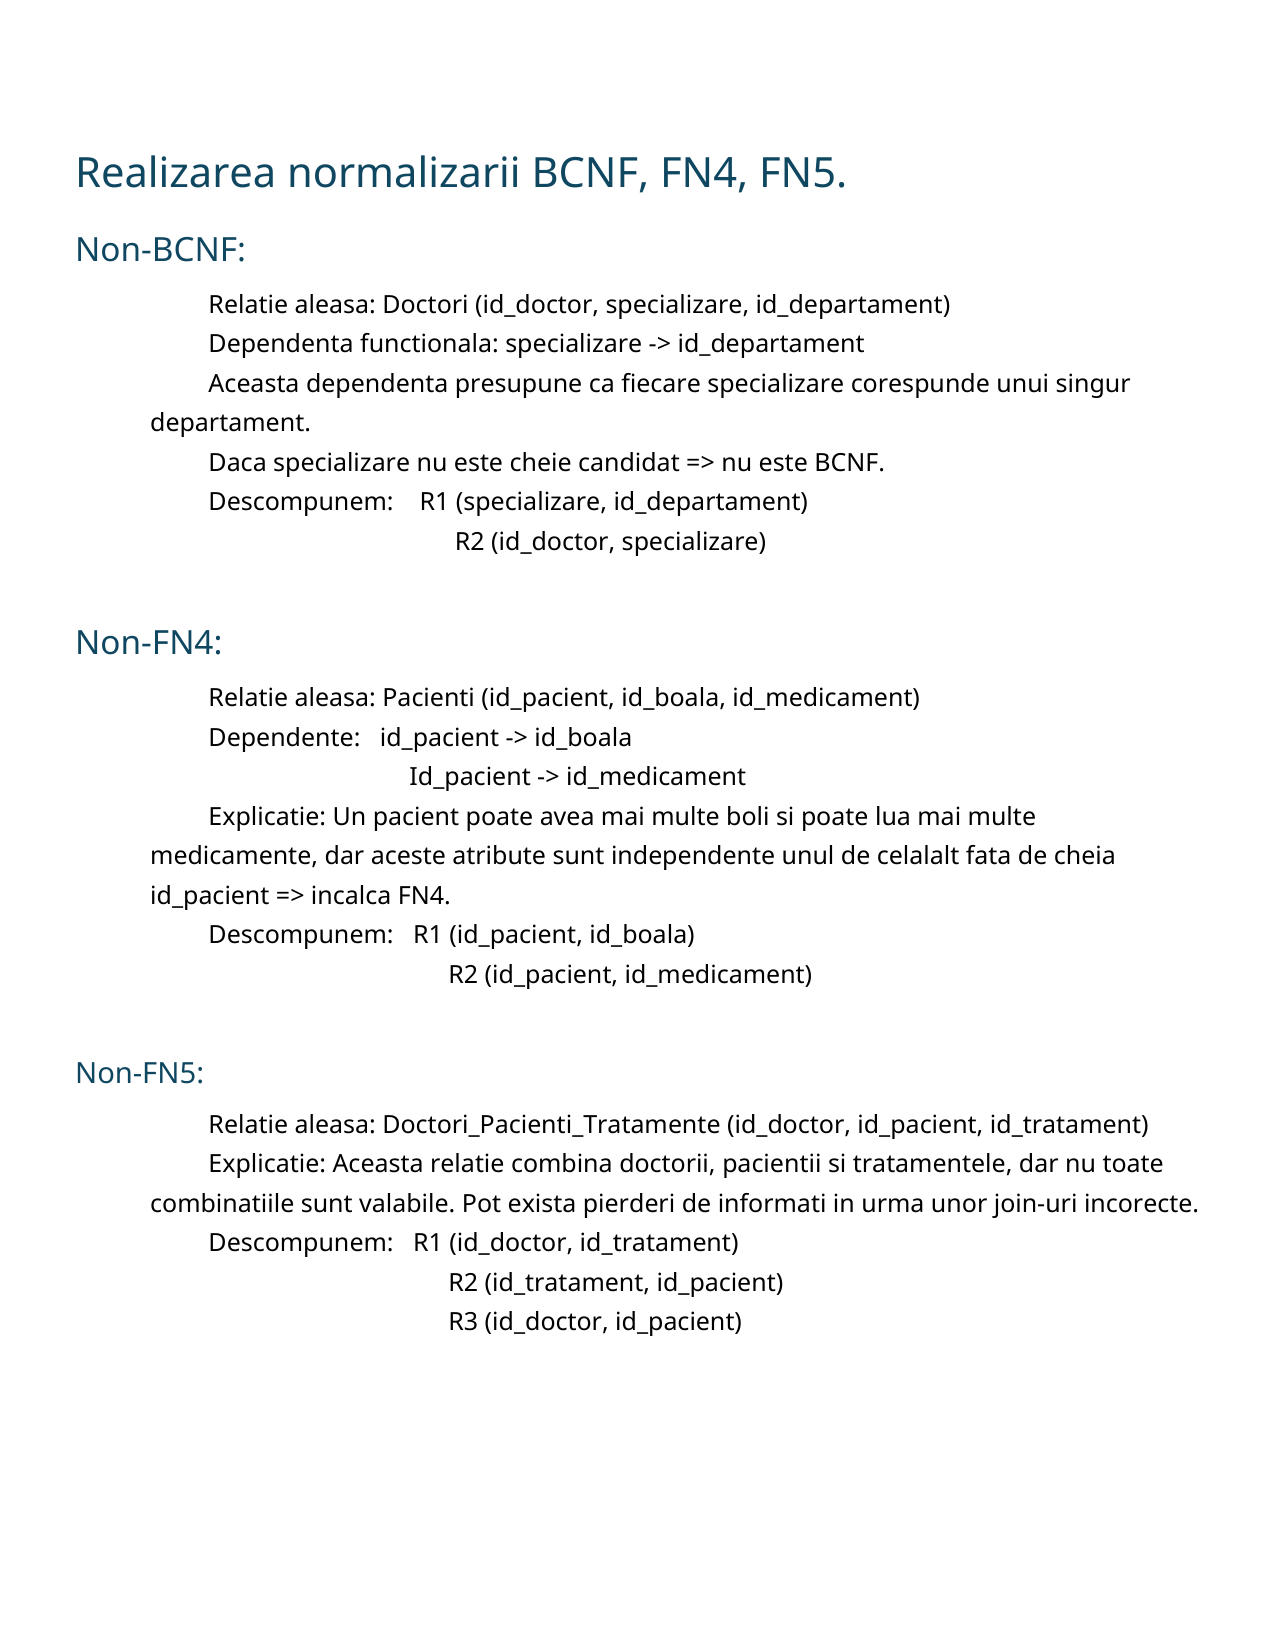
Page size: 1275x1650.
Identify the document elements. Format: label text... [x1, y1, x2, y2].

list R2 (id_doctor, specializare) [150, 523, 1200, 557]
list Descompunem: R1 (specializare, id_departament) [150, 484, 1200, 518]
list Descompunem: R1 (id_doctor, id_tratament) [150, 1225, 1200, 1259]
list R2 (id_tratament, id_pacient) [150, 1264, 1200, 1298]
list Id_pacient -> id_medicament [150, 759, 1200, 793]
list Explicatie: Un pacient poate avea mai multe boli si poate lua mai multe medicamente, dar aceste atribute sunt independente unul de celalalt fata de cheia id_pacient => incalca FN4. [150, 798, 1200, 911]
list Descompunem: R1 (id_pacient, id_boala) [150, 917, 1200, 951]
list Relatie aleasa: Pacienti (id_pacient, id_boala, id_medicament) [150, 680, 1200, 714]
subtitle Non-FN4: [75, 619, 1200, 664]
list Dependenta functionala: specializare -> id_departament [150, 326, 1200, 360]
list Relatie aleasa: Doctori (id_doctor, specializare, id_departament) [150, 287, 1200, 321]
subtitle Realizarea normalizarii BCNF, FN4, FN5. [75, 143, 1200, 200]
list R2 (id_pacient, id_medicament) [150, 956, 1200, 990]
list R3 (id_doctor, id_pacient) [150, 1304, 1200, 1338]
list Explicatie: Aceasta relatie combina doctorii, pacientii si tratamentele, dar nu toate combinatiile sunt valabile. Pot exista pierderi de informati in urma unor join-uri incorecte. [150, 1146, 1200, 1219]
subtitle Non-BCNF: [75, 226, 1200, 271]
list Dependente: id_pacient -> id_boala [150, 719, 1200, 753]
list Aceasta dependenta presupune ca fiecare specializare corespunde unui singur departament. [150, 366, 1200, 439]
subtitle Non-FN5: [75, 1052, 1200, 1092]
list Relatie aleasa: Doctori_Pacienti_Tratamente (id_doctor, id_pacient, id_tratament) [150, 1106, 1200, 1140]
list Daca specializare nu este cheie candidat => nu este BCNF. [150, 444, 1200, 478]
